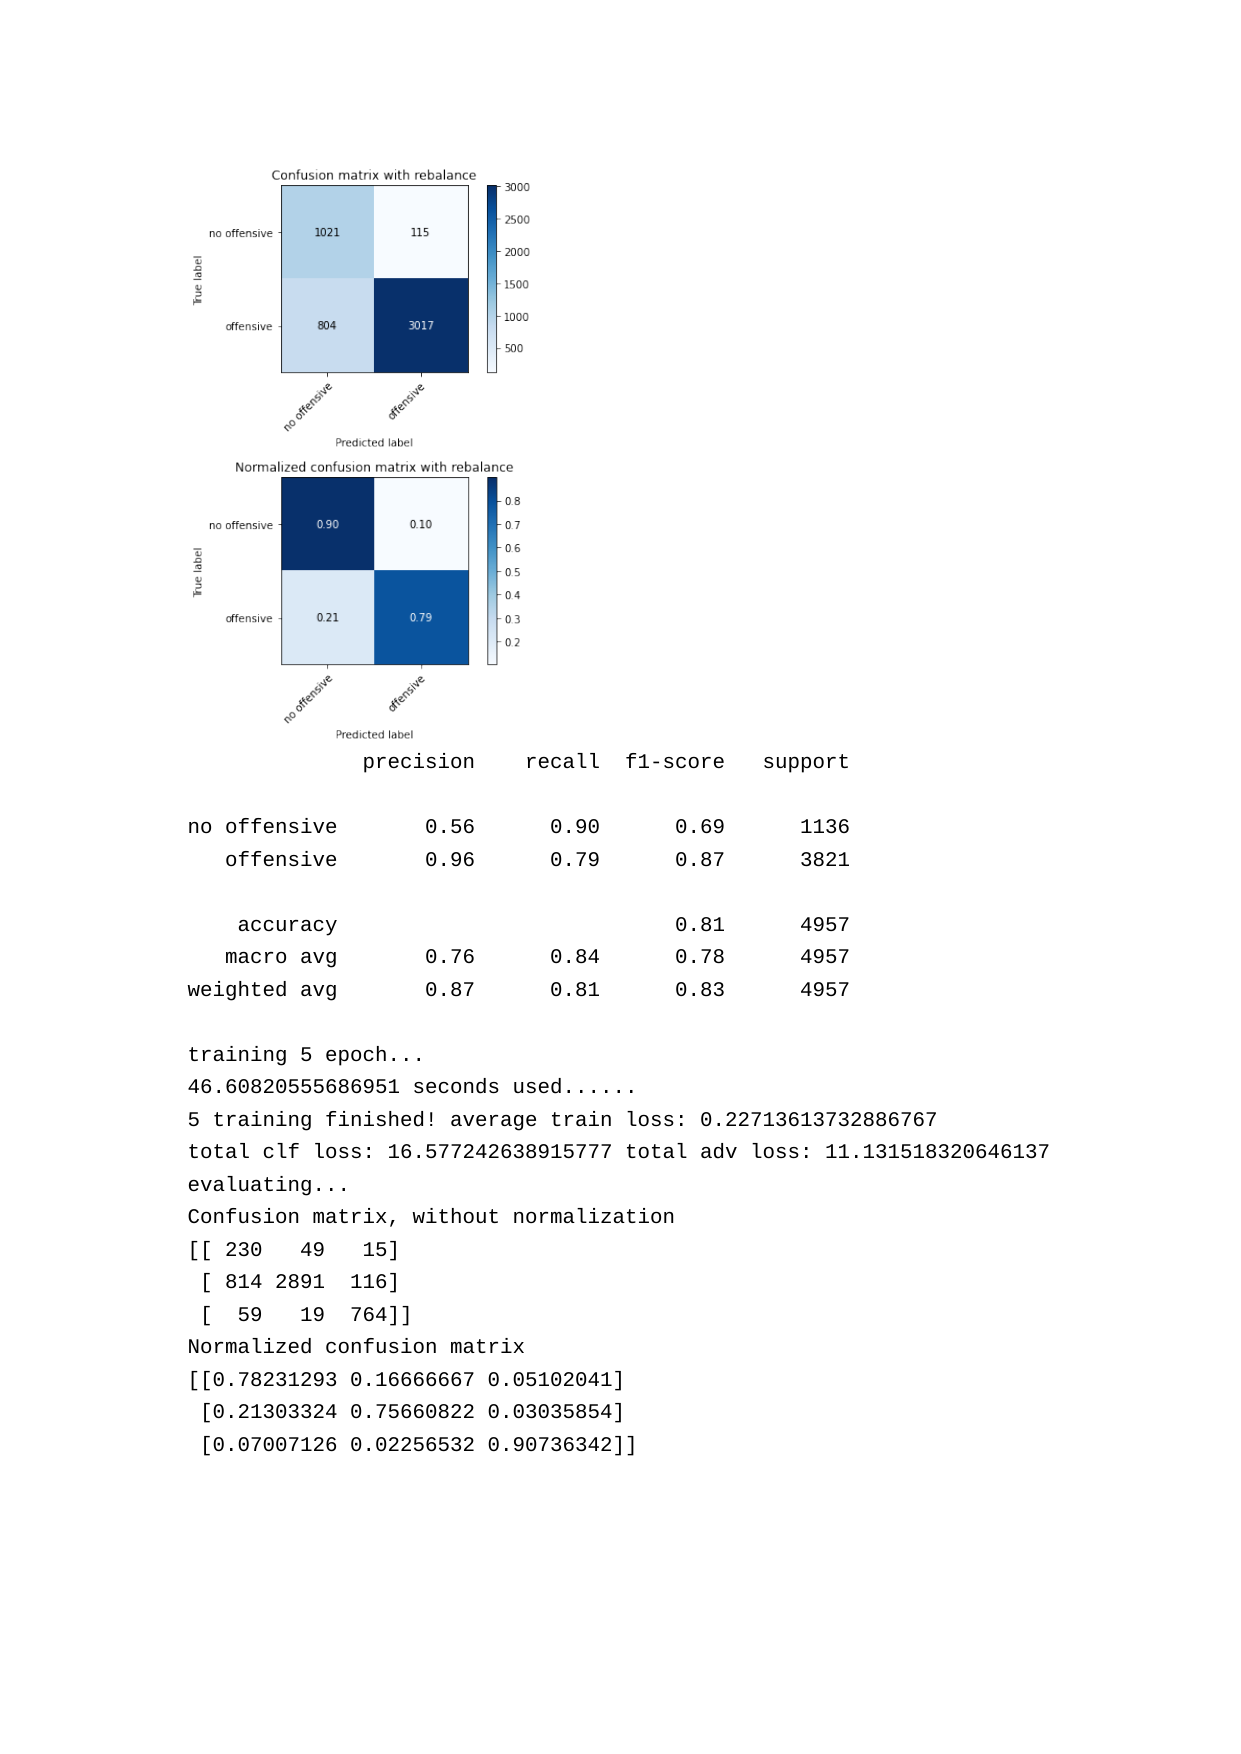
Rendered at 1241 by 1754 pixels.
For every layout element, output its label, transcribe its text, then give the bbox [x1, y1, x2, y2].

text [0.07007126 0.02256532 0.90736342]] [187, 1429, 1053, 1462]
text [ 814 2891 116] [187, 1267, 1053, 1299]
text precision recall f1-score support [187, 747, 1053, 779]
text [ 59 19 764]] [187, 1299, 1053, 1332]
text [[ 230 49 15] [187, 1234, 1053, 1267]
picture [187, 162, 538, 747]
text evaluating... [187, 1169, 1053, 1202]
text macro avg 0.76 0.84 0.78 4957 [187, 942, 1053, 974]
text no offensive 0.56 0.90 0.69 1136 [187, 812, 1053, 844]
text Normalized confusion matrix [187, 1332, 1053, 1364]
text total clf loss: 16.577242638915777 total adv loss: 11.131518320646137 [187, 1137, 1053, 1169]
text [0.21303324 0.75660822 0.03035854] [187, 1397, 1053, 1429]
text offensive 0.96 0.79 0.87 3821 [187, 844, 1053, 877]
text 5 training finished! average train loss: 0.22713613732886767 [187, 1104, 1053, 1137]
text accuracy 0.81 4957 [187, 909, 1053, 942]
text 46.60820555686951 seconds used...... [187, 1072, 1053, 1104]
text weighted avg 0.87 0.81 0.83 4957 [187, 974, 1053, 1007]
text Confusion matrix, without normalization [187, 1202, 1053, 1234]
text [[0.78231293 0.16666667 0.05102041] [187, 1364, 1053, 1397]
text training 5 epoch... [187, 1039, 1053, 1072]
